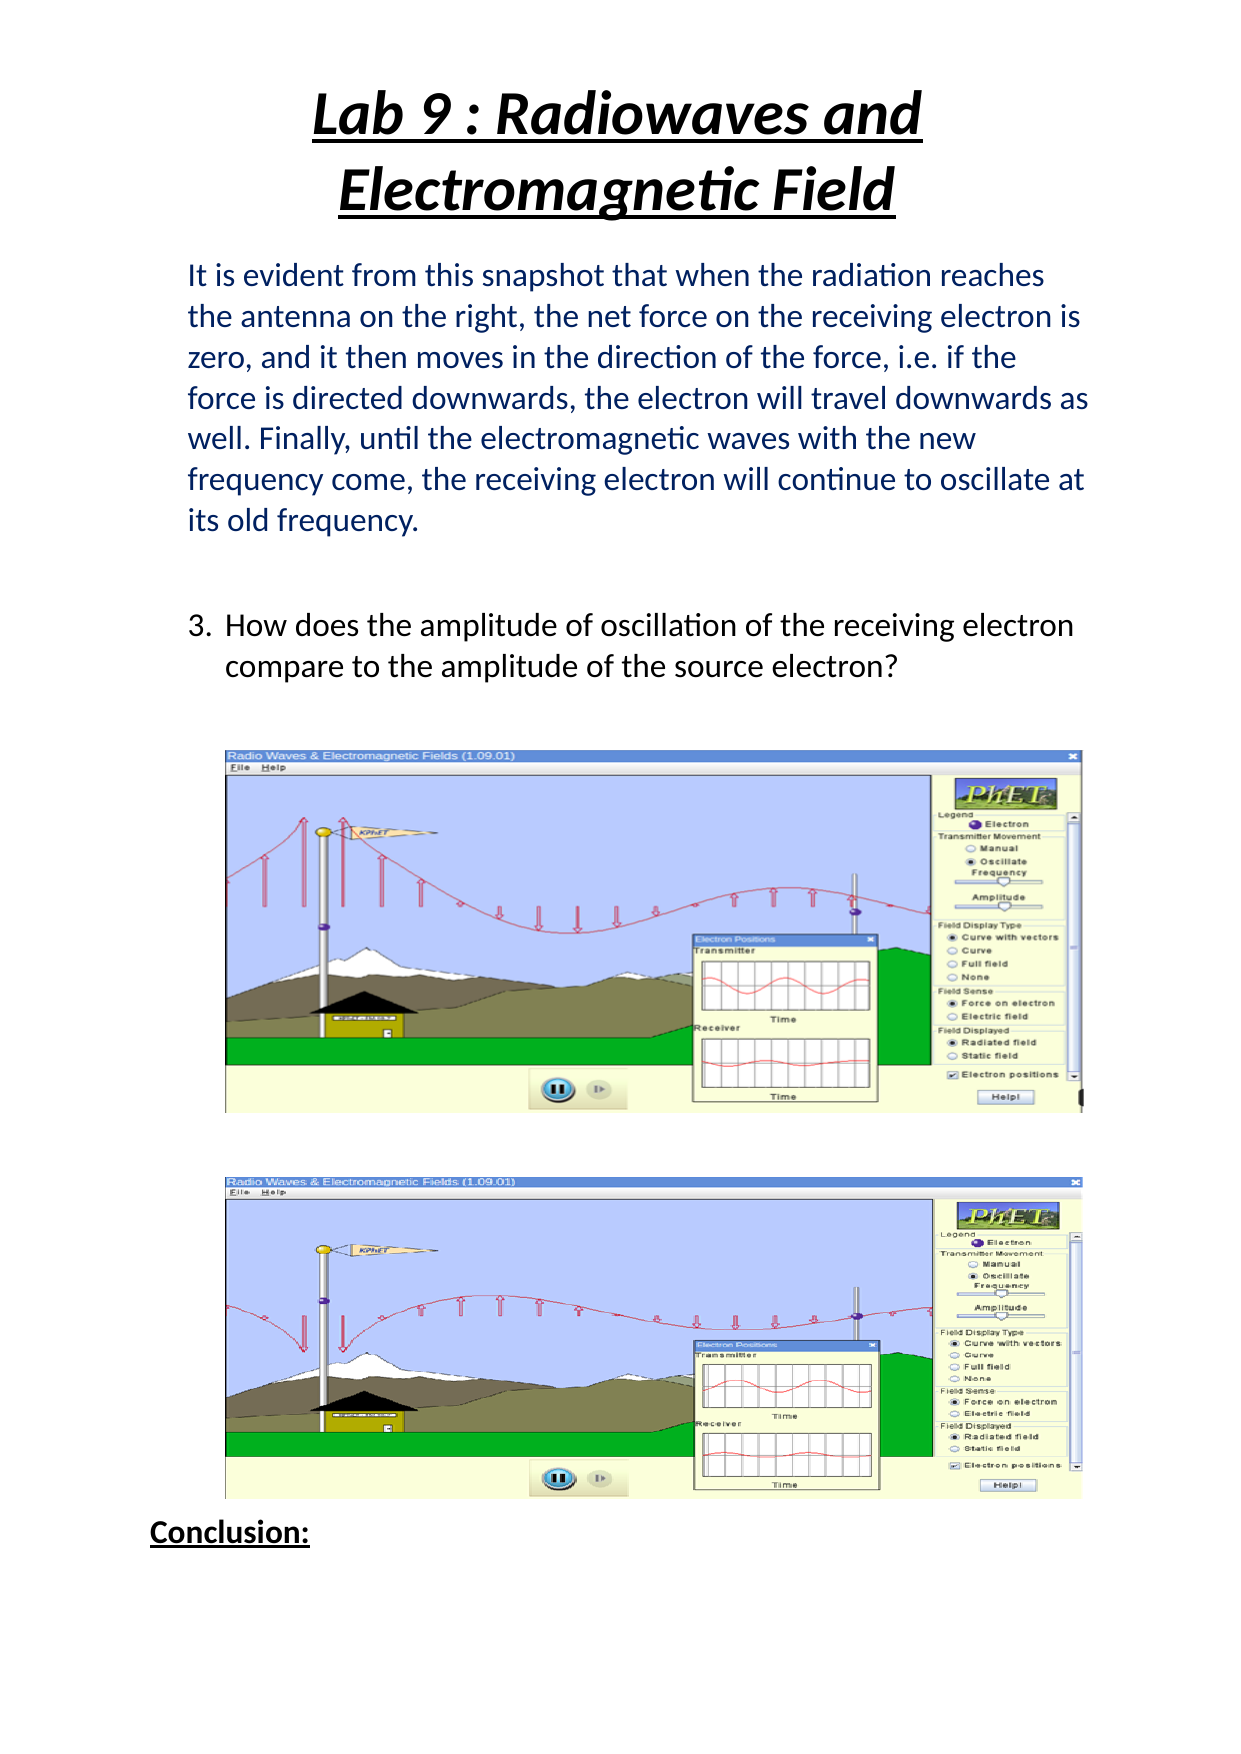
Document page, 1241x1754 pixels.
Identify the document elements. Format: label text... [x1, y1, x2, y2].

list How does the amplitude of oscillation of the receiving electron compare to the amplitude of the source electron? [187, 604, 1090, 686]
picture [225, 750, 1084, 1113]
text Conclusion: [150, 1511, 1090, 1551]
picture [225, 1177, 1083, 1499]
text It is evident from this snapshot that when the radiation reaches the antenna on the right, the net force on the receiving electron is zero, and it then moves in the direction of the force, i.e. if the force is directed downwards, the electron will travel downwards as well. Finally, until the electromagnetic waves with the new frequency come, the receiving electron will continue to oscillate at its old frequency. [187, 254, 1090, 539]
